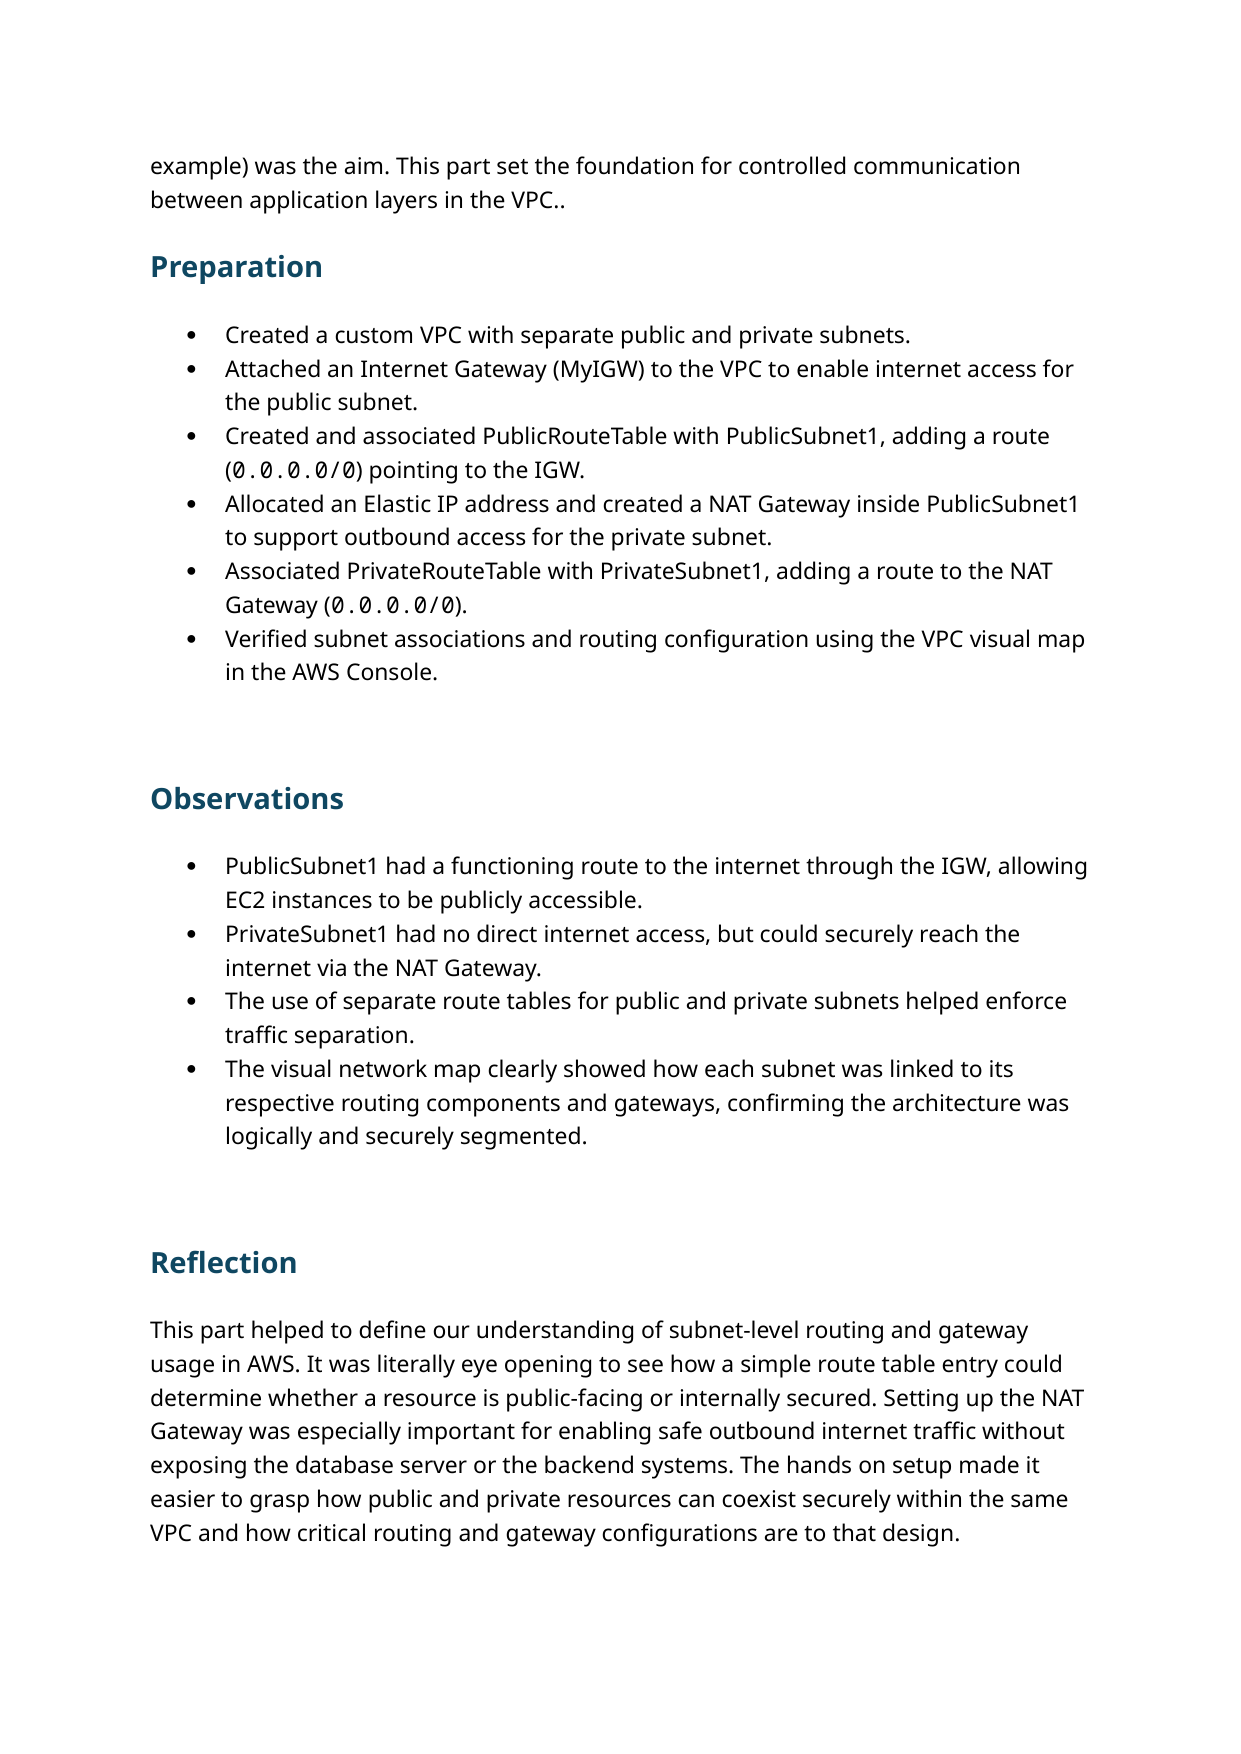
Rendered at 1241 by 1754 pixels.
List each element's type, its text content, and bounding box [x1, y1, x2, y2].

text This part helped to define our understanding of subnet-level routing and gateway usage in AWS. It was literally eye opening to see how a simple route table entry could determine whether a resource is public-facing or internally secured. Setting up the NAT Gateway was especially important for enabling safe outbound internet traffic without exposing the database server or the backend systems. The hands on setup made it easier to grasp how public and private resources can coexist securely within the same VPC and how critical routing and gateway configurations are to that design. [150, 1314, 1090, 1548]
list Allocated an Elastic IP address and created a NAT Gateway inside PublicSubnet1 to support outbound access for the private subnet. [187, 488, 1090, 553]
list Created and associated PublicRouteTable with PublicSubnet1, adding a route (0.0.0.0/0) pointing to the IGW. [187, 420, 1090, 485]
list Attached an Internet Gateway (MyIGW) to the VPC to enable internet access for the public subnet. [187, 353, 1090, 418]
subtitle Observations [150, 778, 1090, 818]
list The visual network map clearly showed how each subnet was linked to its respective routing components and gateways, confirming the architecture was logically and securely segmented. [187, 1053, 1090, 1151]
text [150, 150, 1090, 215]
subtitle Preparation [150, 247, 1090, 286]
list PublicSubnet1 had a functioning route to the internet through the IGW, allowing EC2 instances to be publicly accessible. [187, 850, 1090, 915]
subtitle Reflection [150, 1242, 1090, 1282]
list Created a custom VPC with separate public and private subnets. [187, 319, 1090, 350]
list The use of separate route tables for public and private subnets helped enforce traffic separation. [187, 985, 1090, 1050]
list PrivateSubnet1 had no direct internet access, but could securely reach the internet via the NAT Gateway. [187, 918, 1090, 983]
list Verified subnet associations and routing configuration using the VPC visual map in the AWS Console. [187, 623, 1090, 688]
list Associated PrivateRouteTable with PrivateSubnet1, adding a route to the NAT Gateway (0.0.0.0/0). [187, 555, 1090, 620]
